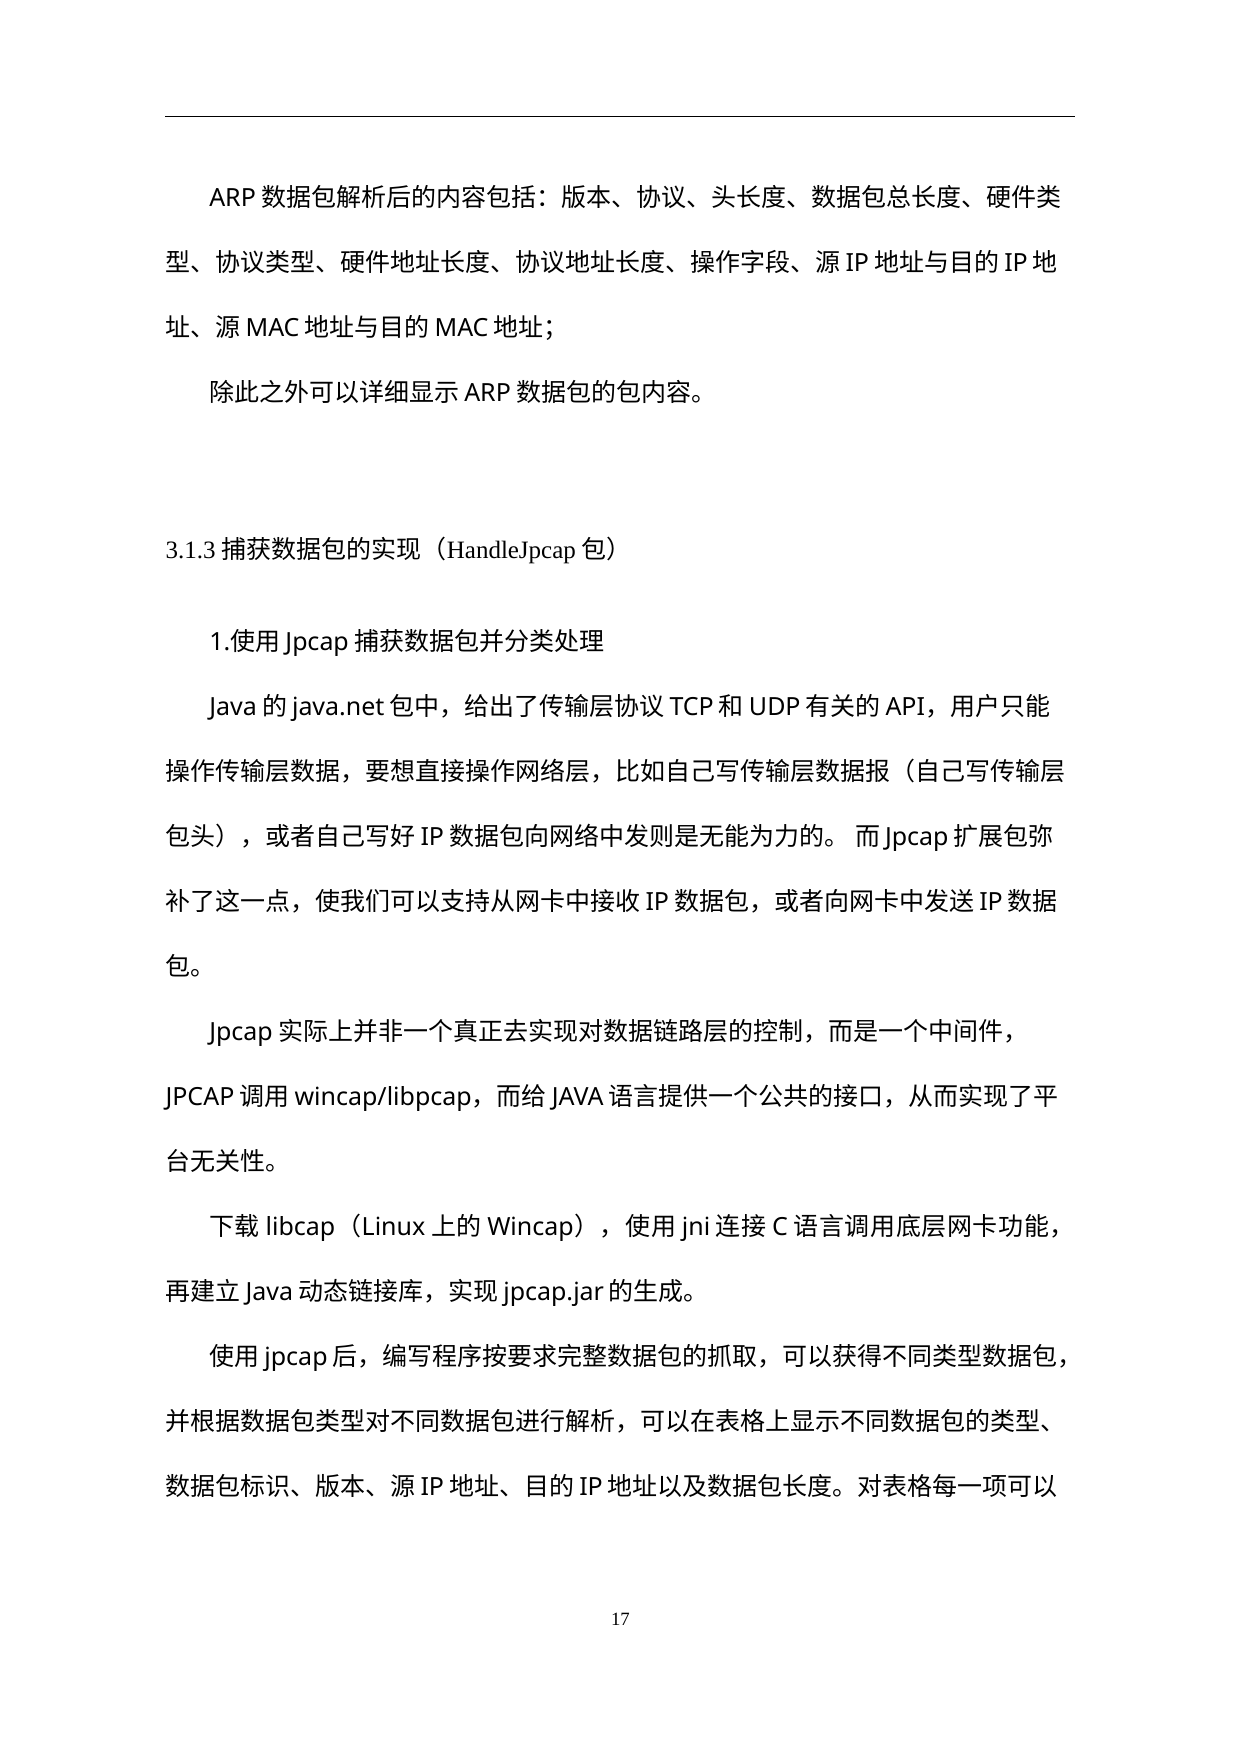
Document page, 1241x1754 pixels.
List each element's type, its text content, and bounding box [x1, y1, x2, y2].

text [165, 1322, 1075, 1517]
text Jpcap实际上并非一个真正去实现对数据链路层的控制，而是一个中间件，JPCAP调用wincap/libpcap，而给JAVA语言提供一个公共的接口，从而实现了平台无关性。 [165, 997, 1075, 1192]
text Java的java.net包中，给出了传输层协议TCP和UDP有关的API，用户只能操作传输层数据，要想直接操作网络层，比如自己写传输层数据报（自己写传输层包头），或者自己写好IP数据包向网络中发则是无能为力的。 而Jpcap扩展包弥补了这一点，使我们可以支持从网卡中接收IP数据包，或者向网卡中发送IP数据包。 [165, 672, 1075, 997]
text 除此之外可以详细显示ARP数据包的包内容。 [165, 358, 1075, 423]
text ARP数据包解析后的内容包括：版本、协议、头长度、数据包总长度、硬件类型、协议类型、硬件地址长度、协议地址长度、操作字段、源IP地址与目的IP地址、源MAC地址与目的MAC地址； [165, 163, 1075, 358]
subtitle 3.1.3 捕获数据包的实现（HandleJpcap包） [165, 515, 1075, 580]
text 1.使用Jpcap捕获数据包并分类处理 [165, 607, 1075, 672]
text 下载libcap（Linux上的Wincap），使用jni连接C语言调用底层网卡功能，再建立Java动态链接库，实现jpcap.jar的生成。 [165, 1192, 1075, 1322]
